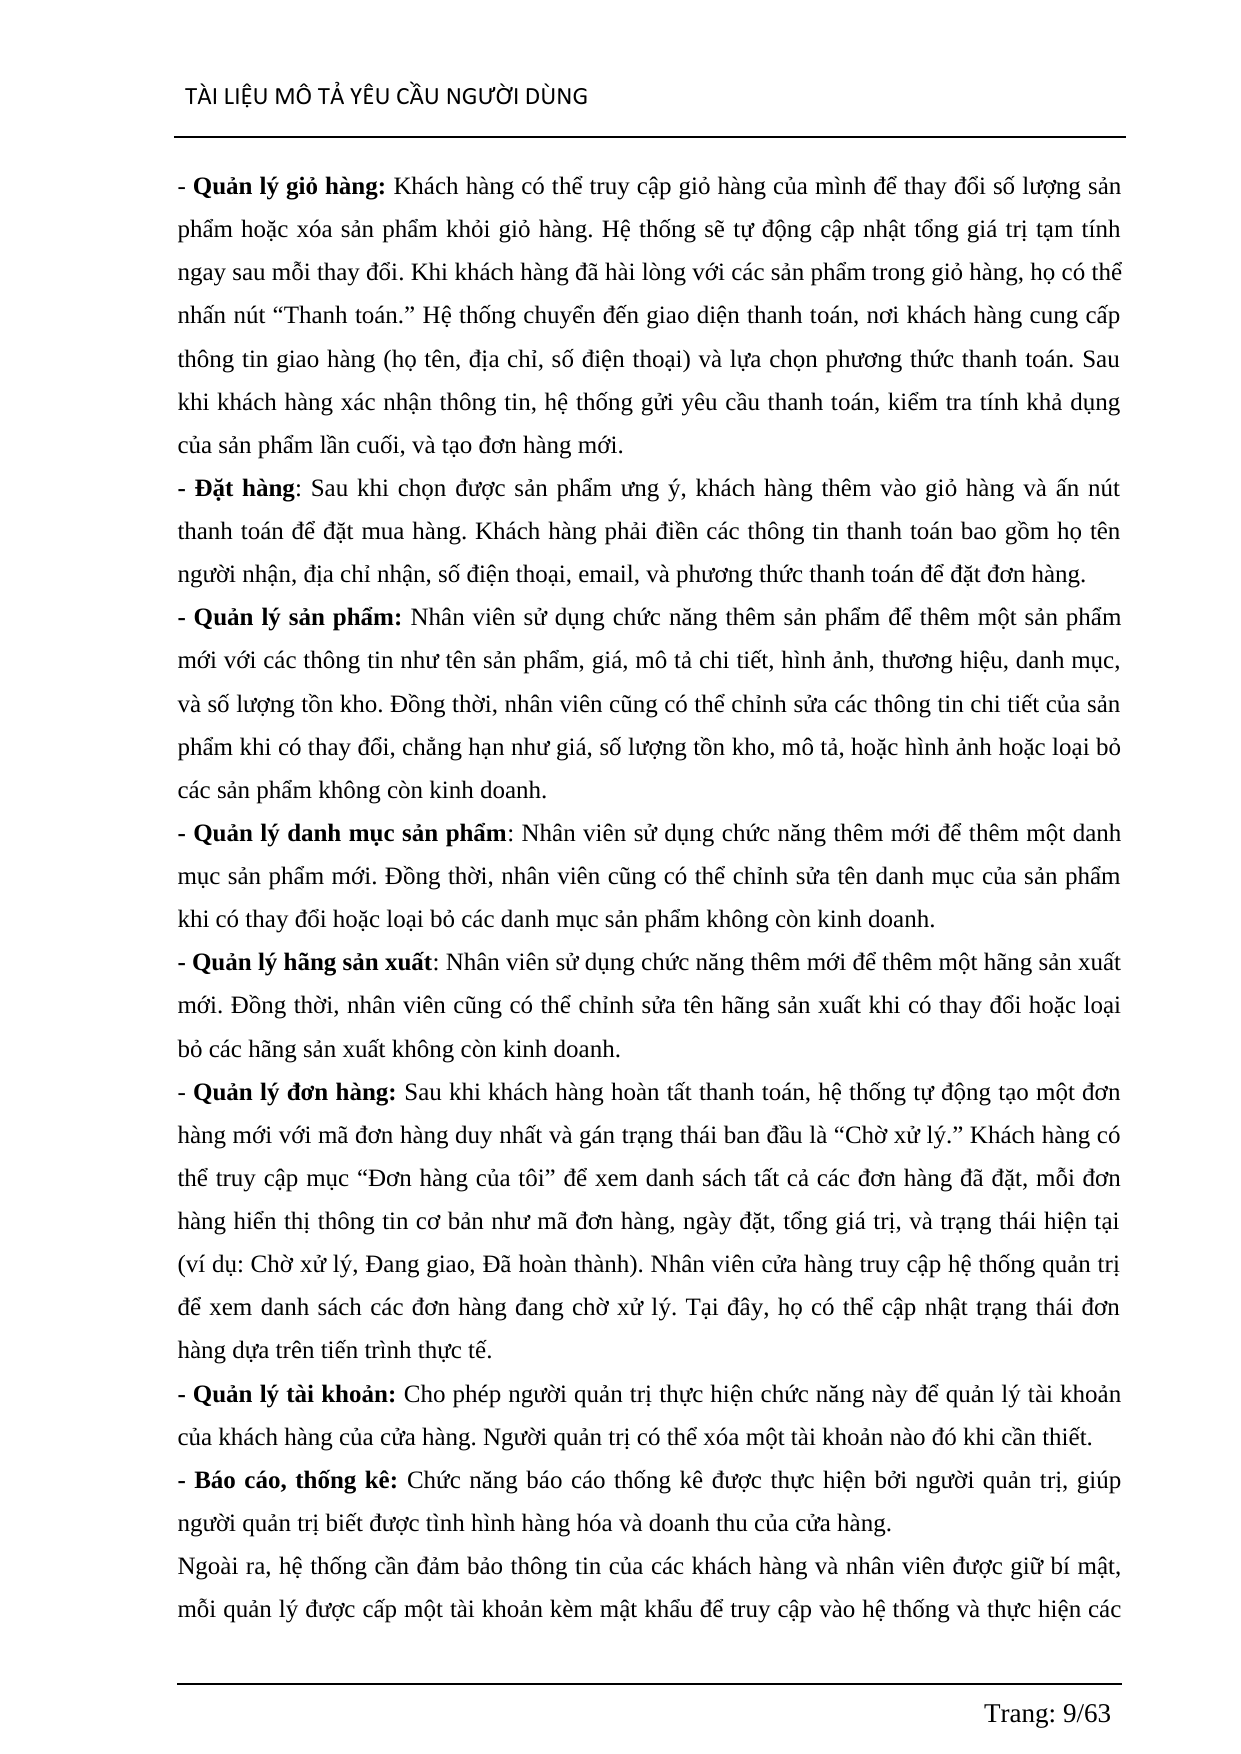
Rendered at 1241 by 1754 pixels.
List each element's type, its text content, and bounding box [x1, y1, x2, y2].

text - Quản lý danh mục sản phẩm: Nhân viên sử dụng chức năng thêm mới để thêm một danh mục sản phẩm mới. Đồng thời, nhân viên cũng có thể chỉnh sửa tên danh mục của sản phẩm khi có thay đổi hoặc loại bỏ các danh mục sản phẩm không còn kinh doanh. [177, 818, 1122, 933]
text - Quản lý sản phẩm: Nhân viên sử dụng chức năng thêm sản phẩm để thêm một sản phẩm mới với các thông tin như tên sản phẩm, giá, mô tả chi tiết, hình ảnh, thương hiệu, danh mục, và số lượng tồn kho. Đồng thời, nhân viên cũng có thể chỉnh sửa các thông tin chi tiết của sản phẩm khi có thay đổi, chẳng hạn như giá, số lượng tồn kho, mô tả, hoặc hình ảnh hoặc loại bỏ các sản phẩm không còn kinh doanh. [177, 602, 1122, 804]
text - Quản lý hãng sản xuất: Nhân viên sử dụng chức năng thêm mới để thêm một hãng sản xuất mới. Đồng thời, nhân viên cũng có thể chỉnh sửa tên hãng sản xuất khi có thay đổi hoặc loại bỏ các hãng sản xuất không còn kinh doanh. [177, 947, 1122, 1062]
text - Quản lý tài khoản: Cho phép người quản trị thực hiện chức năng này để quản lý tài khoản của khách hàng của cửa hàng. Người quản trị có thể xóa một tài khoản nào đó khi cần thiết. [177, 1379, 1122, 1451]
text - Đặt hàng: Sau khi chọn được sản phẩm ưng ý, khách hàng thêm vào giỏ hàng và ấn nút thanh toán để đặt mua hàng. Khách hàng phải điền các thông tin thanh toán bao gồm họ tên người nhận, địa chỉ nhận, số điện thoại, email, và phương thức thanh toán để đặt đơn hàng. [177, 473, 1122, 588]
text - Quản lý giỏ hàng: Khách hàng có thể truy cập giỏ hàng của mình để thay đổi số lượng sản phẩm hoặc xóa sản phẩm khỏi giỏ hàng. Hệ thống sẽ tự động cập nhật tổng giá trị tạm tính ngay sau mỗi thay đổi. Khi khách hàng đã hài lòng với các sản phẩm trong giỏ hàng, họ có thể nhấn nút “Thanh toán.” Hệ thống chuyển đến giao diện thanh toán, nơi khách hàng cung cấp thông tin giao hàng (họ tên, địa chỉ, số điện thoại) và lựa chọn phương thức thanh toán. Sau khi khách hàng xác nhận thông tin, hệ thống gửi yêu cầu thanh toán, kiểm tra tính khả dụng của sản phẩm lần cuối, và tạo đơn hàng mới. [177, 171, 1122, 459]
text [177, 1551, 1122, 1623]
text - Quản lý đơn hàng: Sau khi khách hàng hoàn tất thanh toán, hệ thống tự động tạo một đơn hàng mới với mã đơn hàng duy nhất và gán trạng thái ban đầu là “Chờ xử lý.” Khách hàng có thể truy cập mục “Đơn hàng của tôi” để xem danh sách tất cả các đơn hàng đã đặt, mỗi đơn hàng hiển thị thông tin cơ bản như mã đơn hàng, ngày đặt, tổng giá trị, và trạng thái hiện tại (ví dụ: Chờ xử lý, Đang giao, Đã hoàn thành). Nhân viên cửa hàng truy cập hệ thống quản trị để xem danh sách các đơn hàng đang chờ xử lý. Tại đây, họ có thể cập nhật trạng thái đơn hàng dựa trên tiến trình thực tế. [177, 1077, 1122, 1364]
text - Báo cáo, thống kê: Chức năng báo cáo thống kê được thực hiện bởi người quản trị, giúp người quản trị biết được tình hình hàng hóa và doanh thu của cửa hàng. [177, 1465, 1122, 1537]
